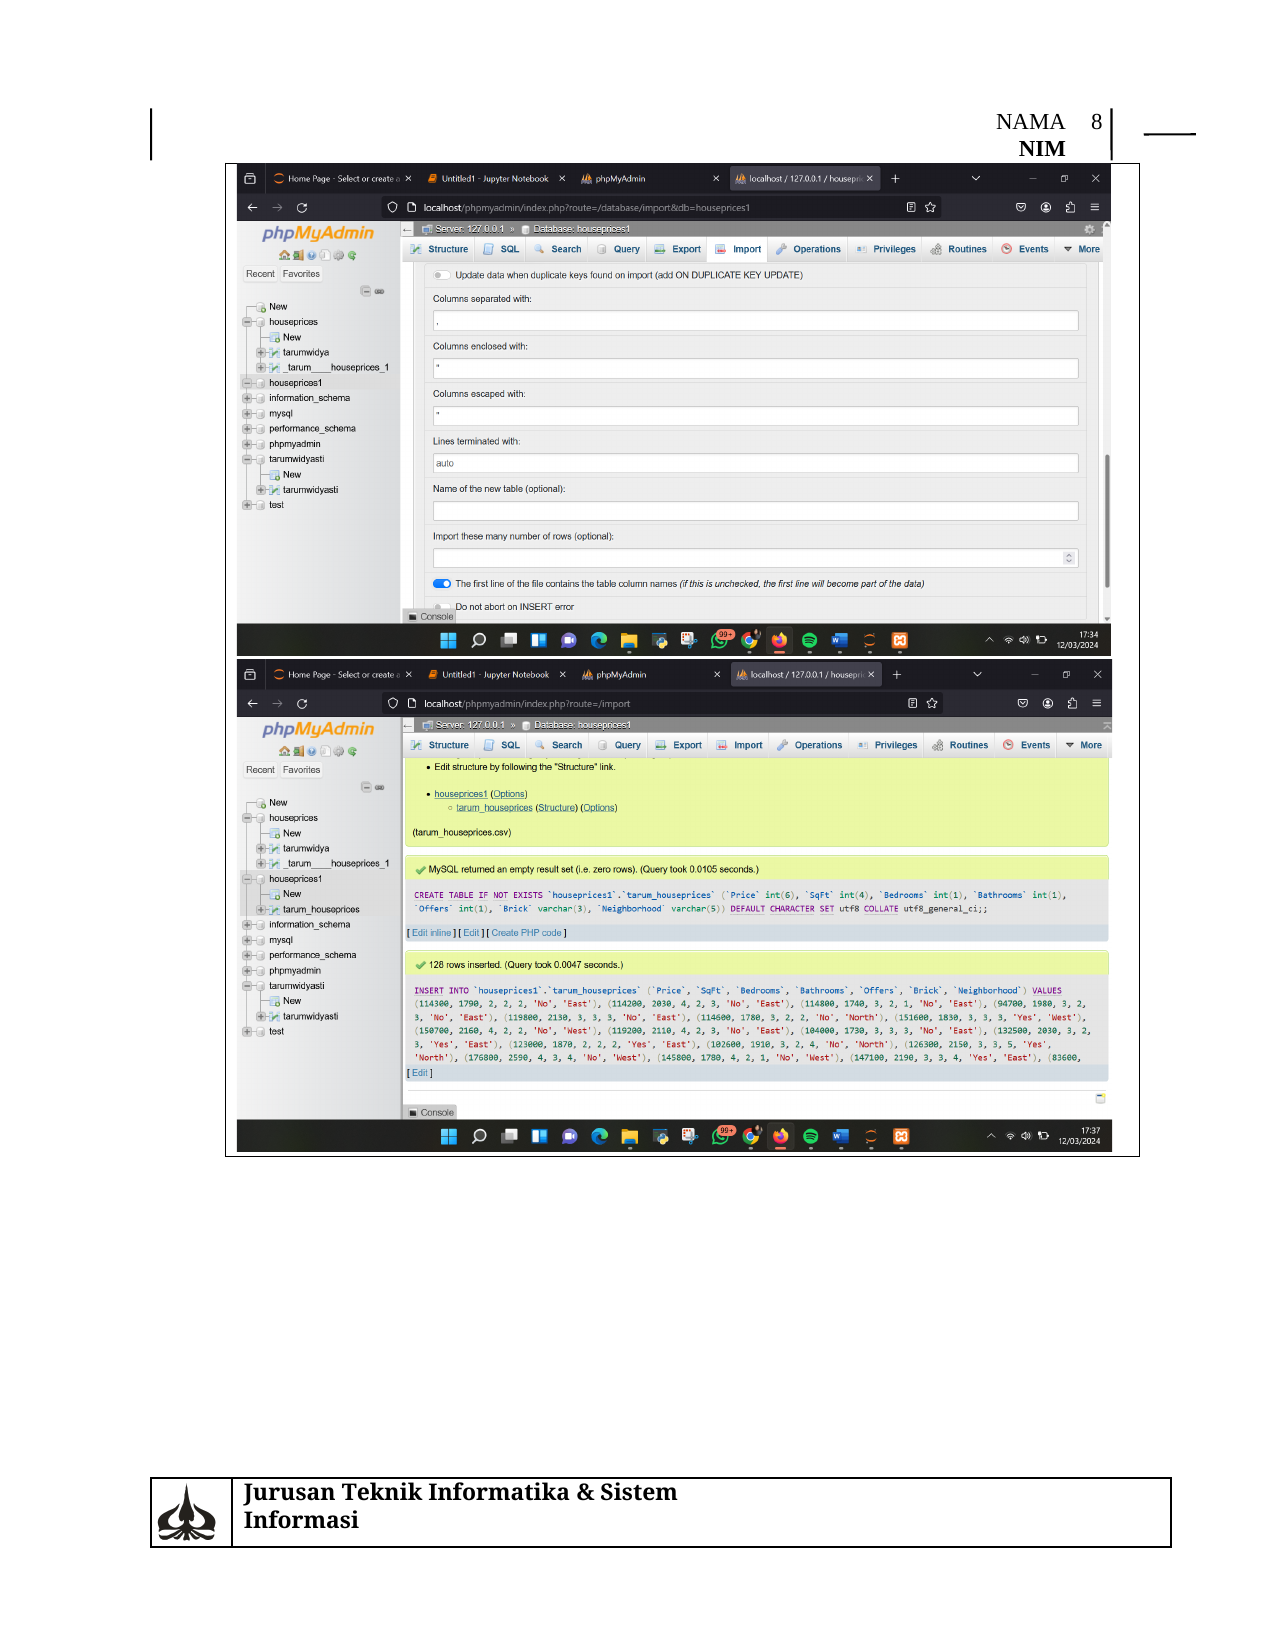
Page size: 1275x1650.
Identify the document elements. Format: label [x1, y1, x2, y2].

table_header [226, 164, 1139, 1156]
picture [157, 1482, 216, 1541]
picture [236, 163, 1111, 656]
picture [236, 659, 1113, 1152]
